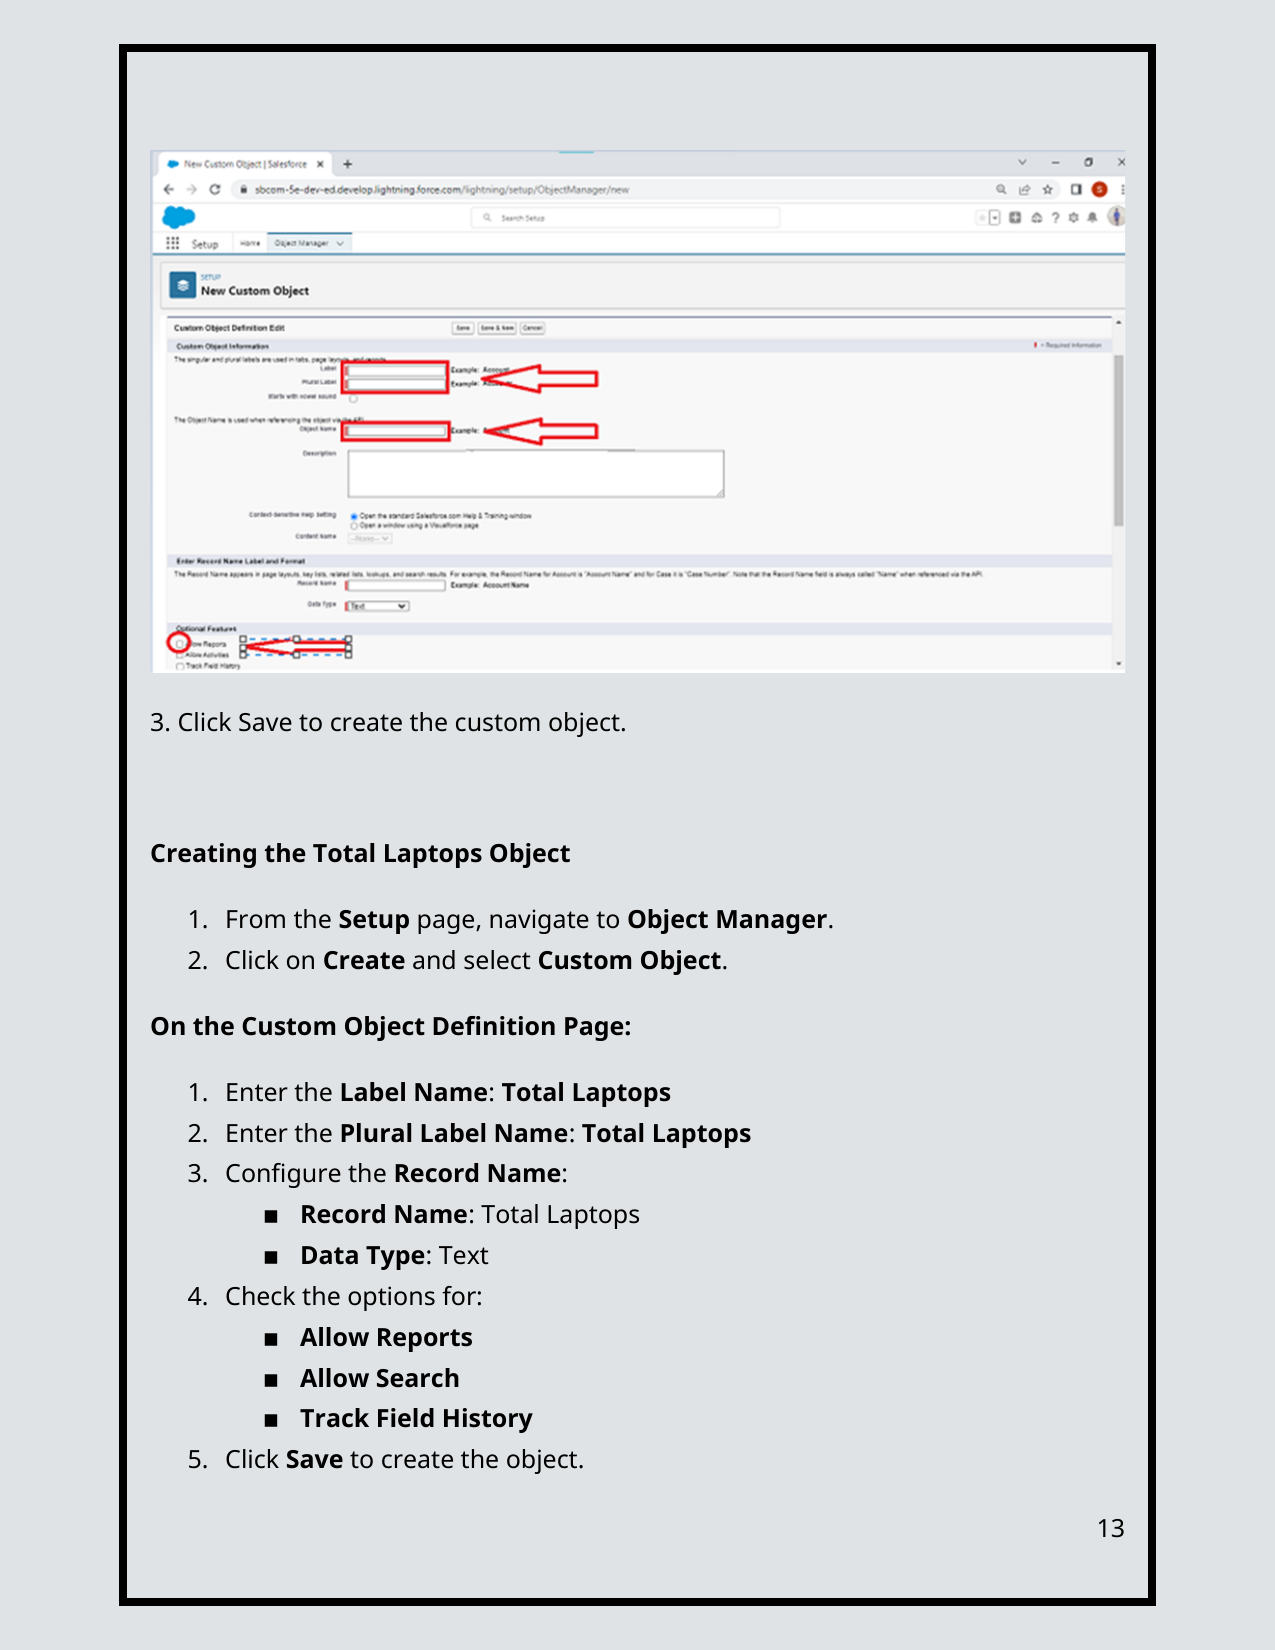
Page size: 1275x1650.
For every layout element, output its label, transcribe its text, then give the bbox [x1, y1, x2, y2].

list Click Save to create the object. [187, 1442, 1125, 1476]
list Record Name: Total Laptops [262, 1197, 1125, 1231]
list From the Setup page, navigate to Object Manager. [187, 902, 1125, 936]
picture [150, 150, 1125, 673]
list Track Field History [262, 1401, 1125, 1435]
list Check the options for: [187, 1279, 1125, 1313]
list Enter the Label Name: Total Laptops [187, 1074, 1125, 1108]
list Data Type: Text [262, 1238, 1125, 1272]
list Enter the Plural Label Name: Total Laptops [187, 1115, 1125, 1149]
text Creating the Total Laptops Object [150, 836, 1125, 870]
list Allow Reports [262, 1319, 1125, 1353]
list Allow Search [262, 1360, 1125, 1394]
text On the Custom Object Definition Page: [150, 1009, 1125, 1043]
list Click on Create and select Custom Object. [187, 943, 1125, 977]
list Configure the Record Name: [187, 1156, 1125, 1190]
text 3. Click Save to create the custom object. [150, 704, 1125, 738]
